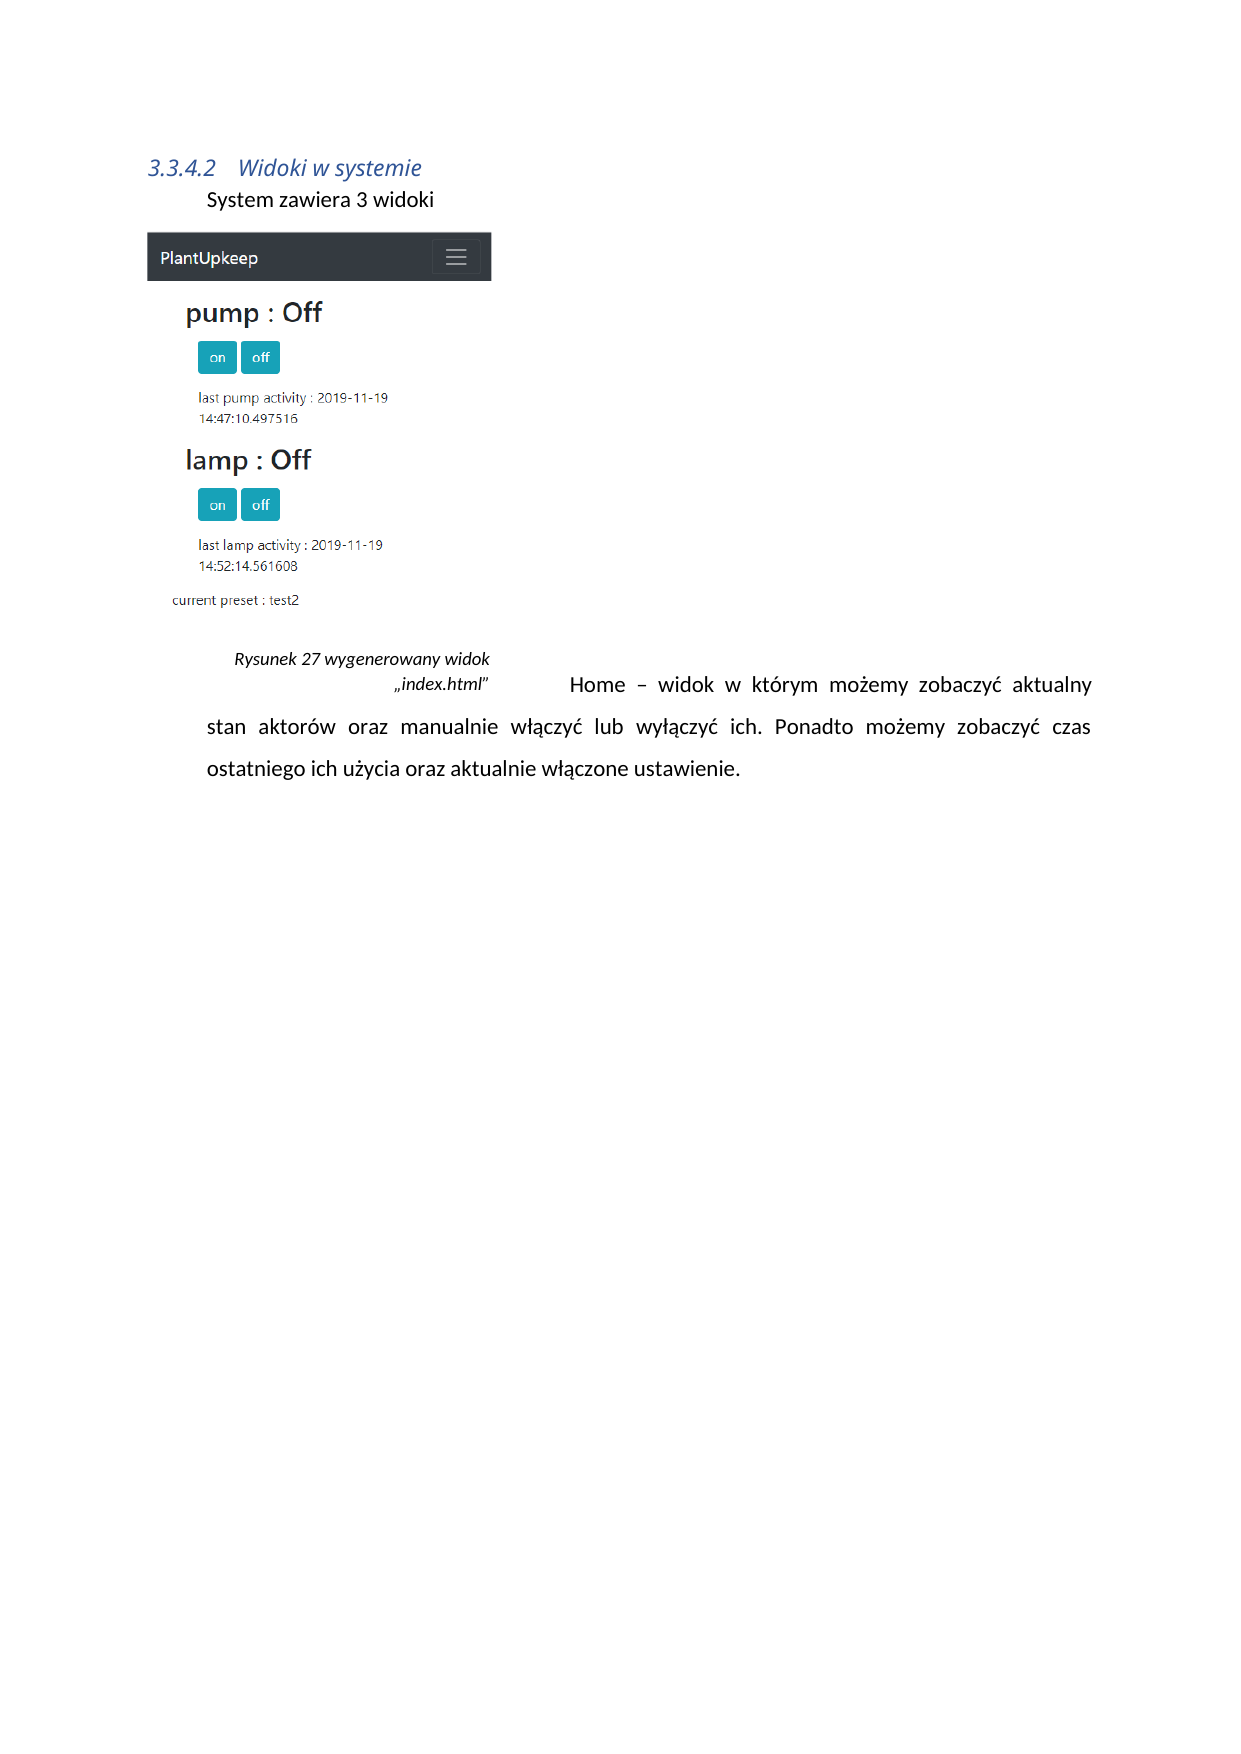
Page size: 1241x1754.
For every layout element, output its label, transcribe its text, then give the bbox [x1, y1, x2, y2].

subtitle Widoki w systemie [148, 152, 1093, 183]
text System zawiera 3 widoki [207, 186, 1093, 213]
picture [147, 231, 492, 626]
text Home – widok w którym możemy zobaczyć aktualny stan aktorów oraz manualnie włączyć lub wyłączyć ich. Ponadto możemy zobaczyć czas ostatniego ich użycia oraz aktualnie włączone ustawienie. [207, 244, 1093, 782]
